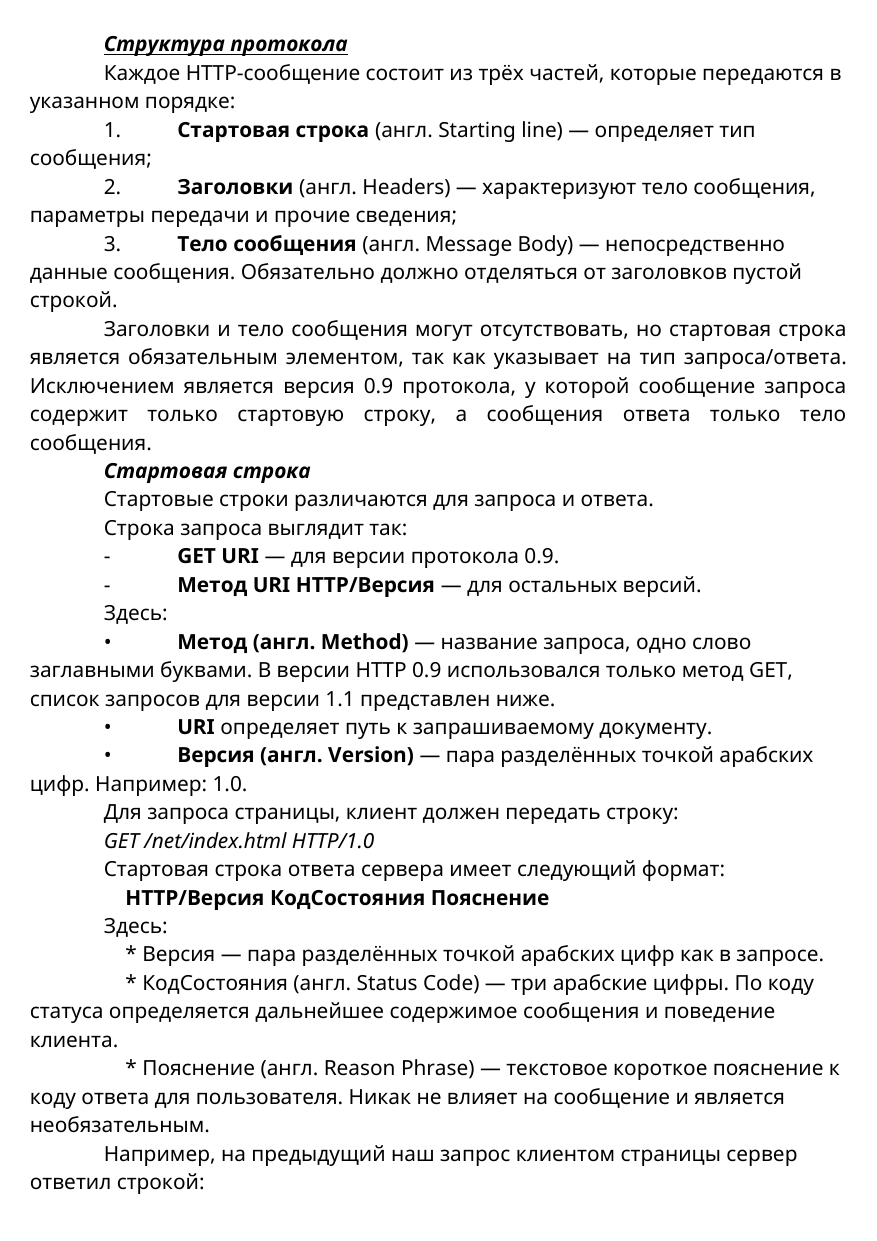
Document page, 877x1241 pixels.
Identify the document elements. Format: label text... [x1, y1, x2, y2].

text HTTP/Версия КодСостояния Пояснение [29, 883, 847, 911]
text 1. Стартовая строка (англ. Starting line) — определяет тип сообщения; [29, 115, 847, 172]
text 2. Заголовки (англ. Headers) — характеризуют тело сообщения, параметры передачи и прочие сведения; [29, 172, 847, 229]
text Здесь: [29, 911, 847, 939]
text Заголовки и тело сообщения могут отсутствовать, но стартовая строка является обязательным элементом, так как указывает на тип запроса/ответа. Исключением является версия 0.9 протокола, у которой сообщение запроса содержит только стартовую строку, а сообщения ответа только тело сообщения. [29, 314, 847, 456]
text Например, на предыдущий наш запрос клиентом страницы сервер ответил строкой: [29, 1139, 847, 1196]
text * Пояснение (англ. Reason Phrase) — текстовое короткое пояснение к коду ответа для пользователя. Никак не влияет на сообщение и является необязательным. [29, 1053, 847, 1139]
text Строка запроса выглядит так: [29, 513, 847, 541]
text * КодСостояния (англ. Status Code) — три арабские цифры. По коду статуса определяется дальнейшее содержимое сообщения и поведение клиента. [29, 968, 847, 1053]
text Здесь: [29, 598, 847, 627]
text 3. Тело сообщения (англ. Message Body) — непосредственно данные сообщения. Обязательно должно отделяться от заголовков пустой строкой. [29, 229, 847, 314]
text Стартовая строка ответа сервера имеет следующий формат: [29, 854, 847, 883]
text GET /net/index.html HTTP/1.0 [29, 826, 847, 854]
text Стартовая строка [29, 456, 847, 484]
text Стартовые строки различаются для запроса и ответа. [29, 484, 847, 513]
text • URI определяет путь к запрашиваемому документу. [29, 712, 847, 741]
text Каждое HTTP-сообщение состоит из трёх частей, которые передаются в указанном порядке: [29, 58, 847, 115]
text Структура протокола [29, 29, 847, 58]
text • Версия (англ. Version) — пара разделённых точкой арабских цифр. Например: 1.0. [29, 741, 847, 797]
text Для запроса страницы, клиент должен передать строку: [29, 797, 847, 826]
text - GET URI — для версии протокола 0.9. [29, 541, 847, 570]
text - Метод URI HTTP/Версия — для остальных версий. [29, 570, 847, 598]
text • Метод (англ. Method) — название запроса, одно слово заглавными буквами. В версии HTTP 0.9 использовался только метод GET, список запросов для версии 1.1 представлен ниже. [29, 627, 847, 712]
text * Версия — пара разделённых точкой арабских цифр как в запросе. [29, 939, 847, 968]
